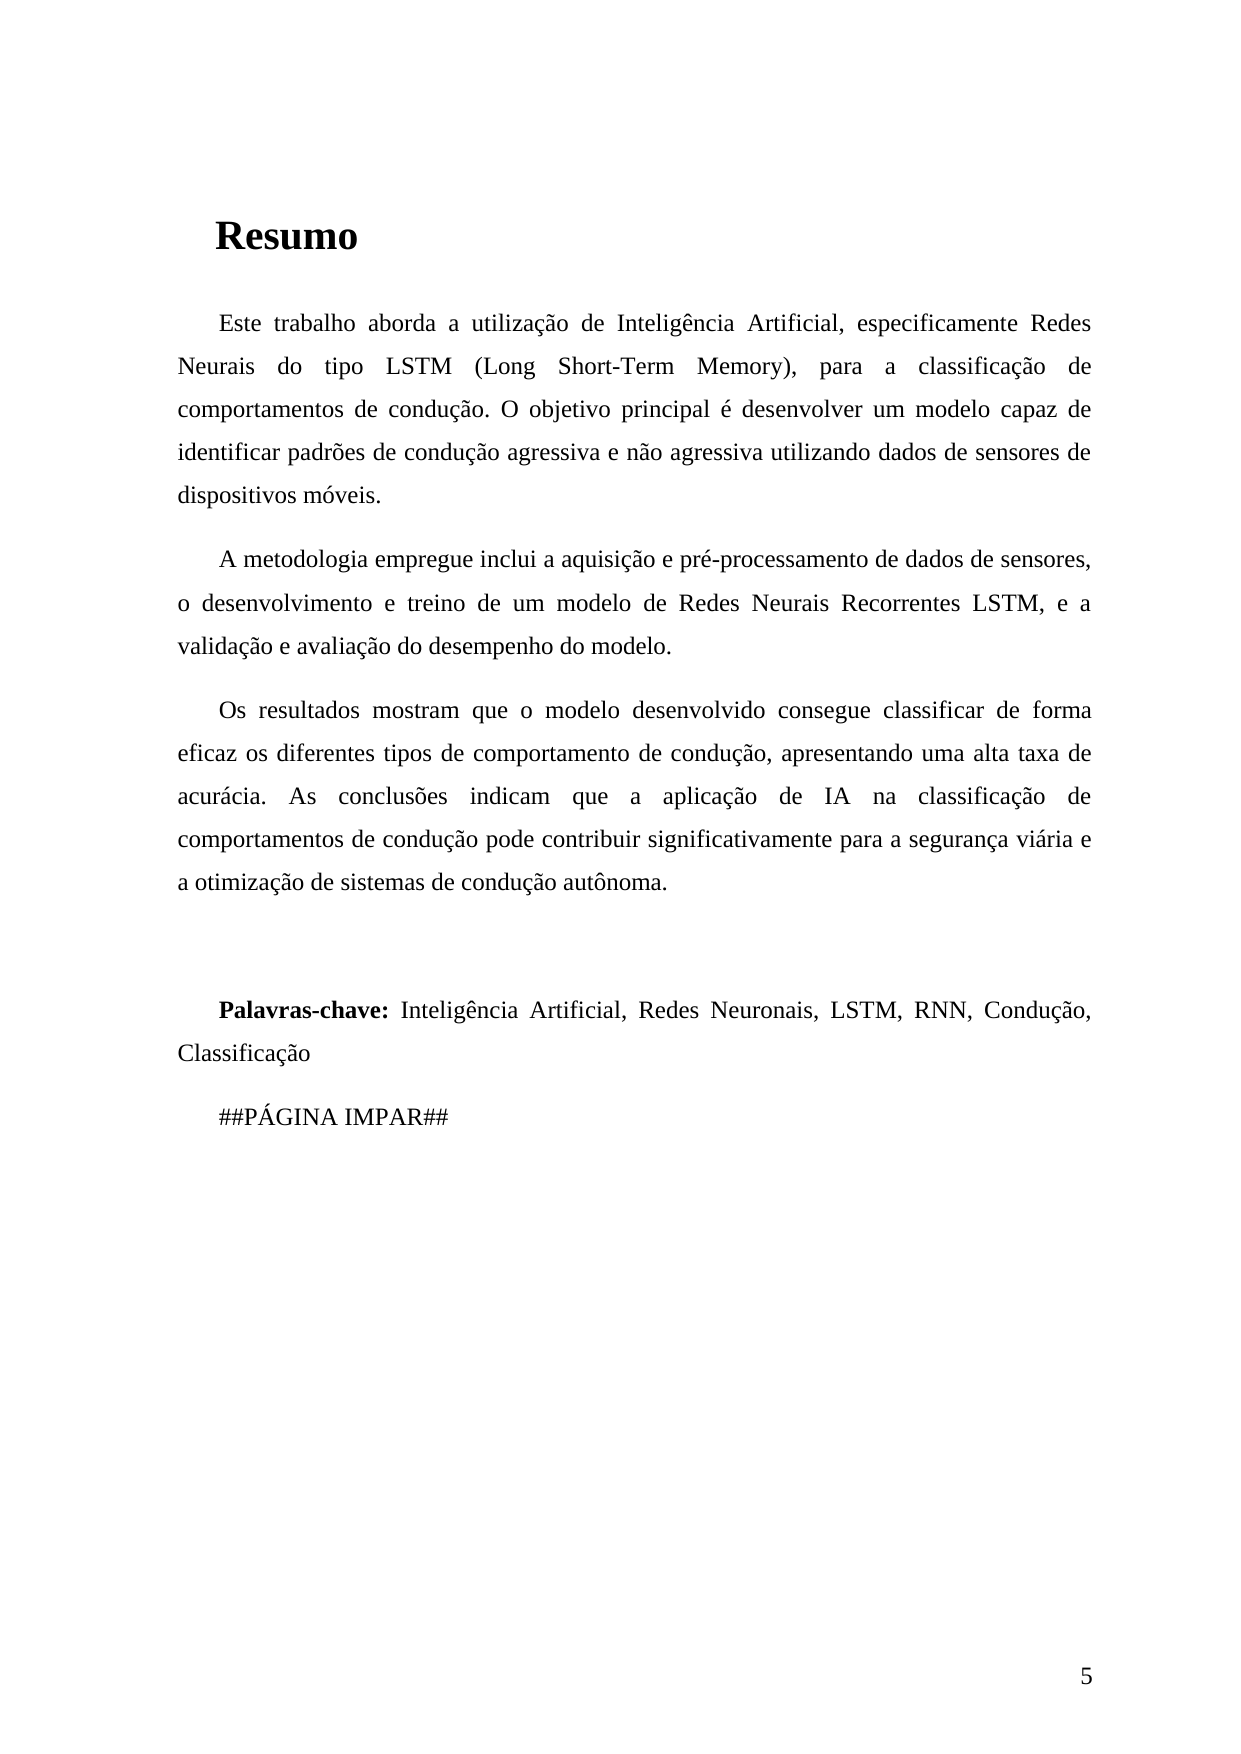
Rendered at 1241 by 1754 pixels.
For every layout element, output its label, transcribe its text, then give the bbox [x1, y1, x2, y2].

subtitle Resumo [215, 210, 1092, 258]
text Palavras-chave: Inteligência Artificial, Redes Neuronais, LSTM, RNN, Condução, Classificação [177, 995, 1092, 1067]
text ##PÁGINA IMPAR## [177, 1102, 1092, 1131]
text Os resultados mostram que o modelo desenvolvido consegue classificar de forma eficaz os diferentes tipos de comportamento de condução, apresentando uma alta taxa de acurácia. As conclusões indicam que a aplicação de IA na classificação de comportamentos de condução pode contribuir significativamente para a segurança viária e a otimização de sistemas de condução autônoma. [177, 695, 1092, 896]
text Este trabalho aborda a utilização de Inteligência Artificial, especificamente Redes Neurais do tipo LSTM (Long Short-Term Memory), para a classificação de comportamentos de condução. O objetivo principal é desenvolver um modelo capaz de identificar padrões de condução agressiva e não agressiva utilizando dados de sensores de dispositivos móveis. [177, 308, 1092, 509]
text A metodologia empregue inclui a aquisição e pré-processamento de dados de sensores, o desenvolvimento e treino de um modelo de Redes Neurais Recorrentes LSTM, e a validação e avaliação do desempenho do modelo. [177, 544, 1092, 659]
